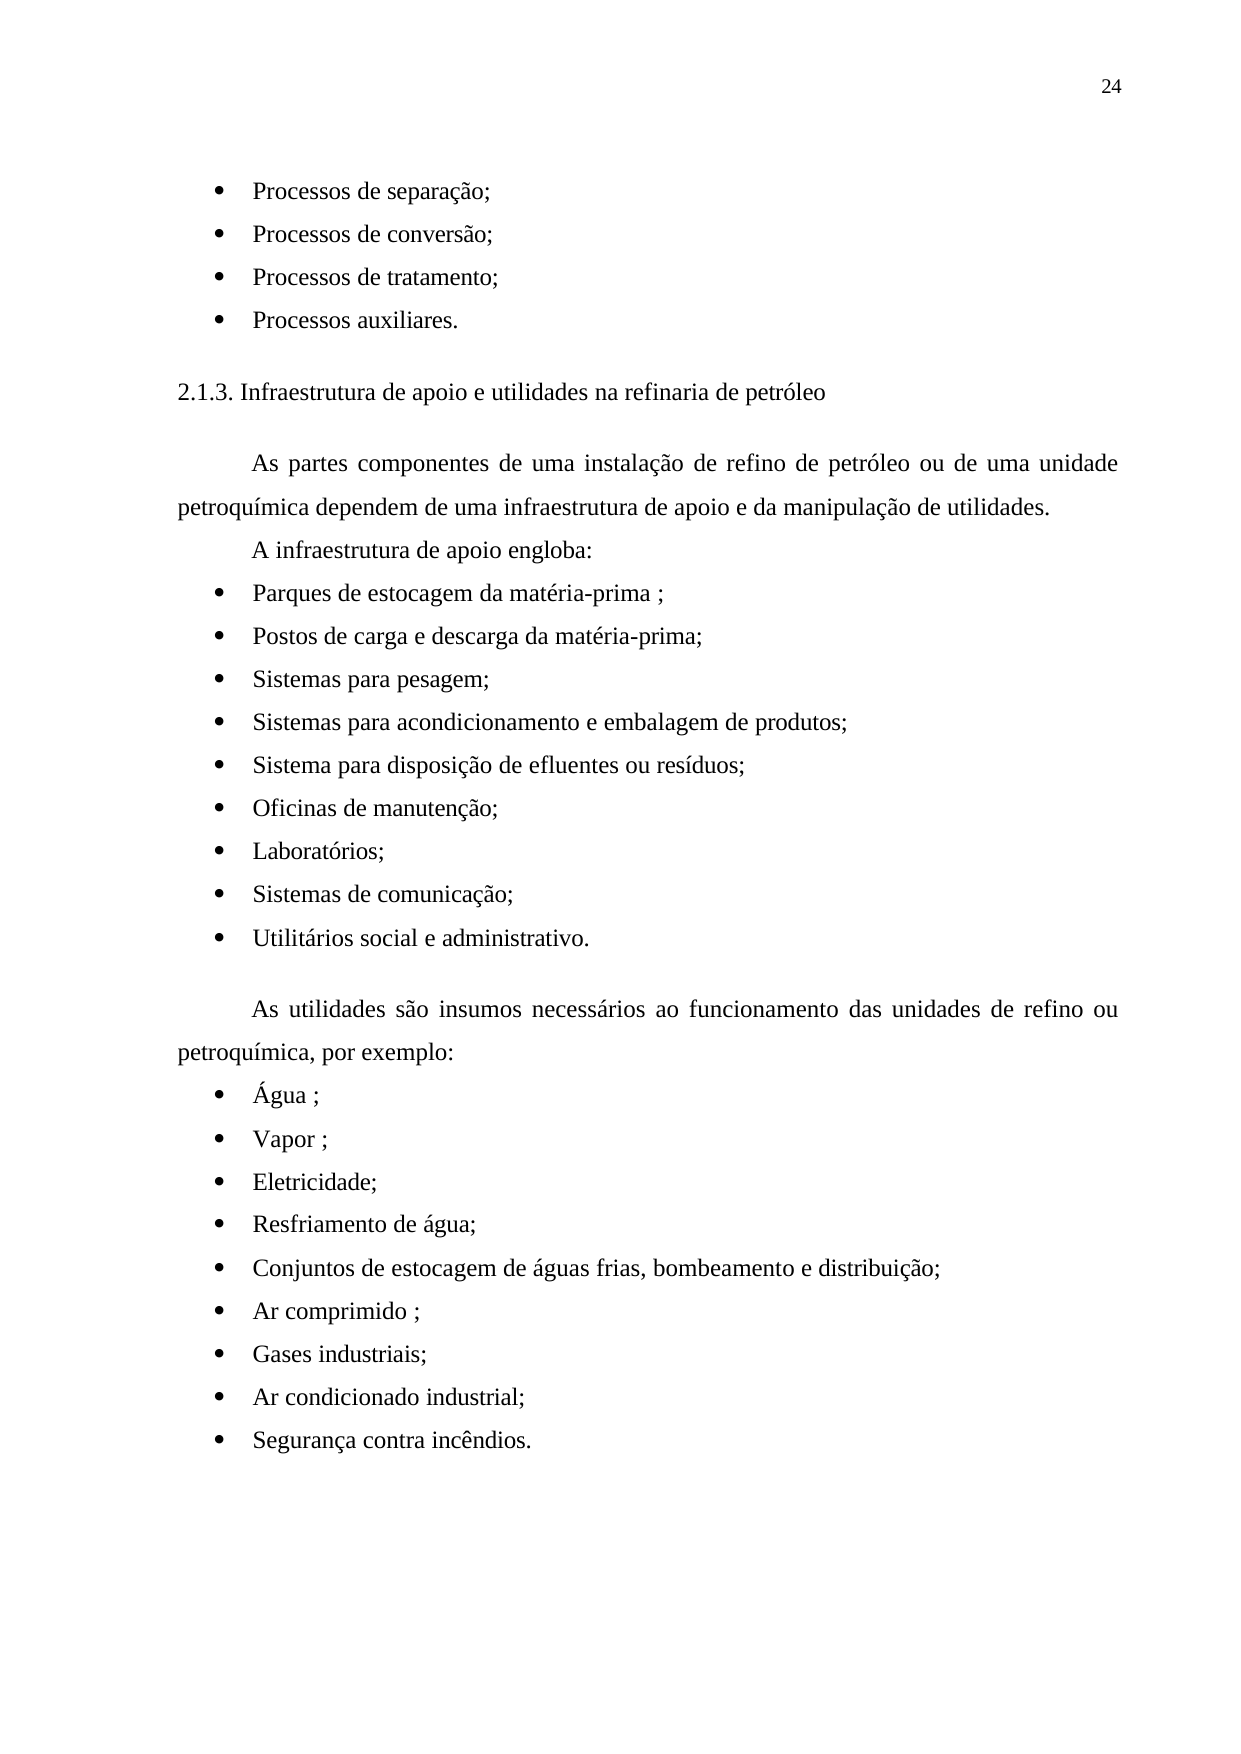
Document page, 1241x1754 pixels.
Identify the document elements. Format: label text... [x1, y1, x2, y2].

text As partes componentes de uma instalação de refino de petróleo ou de uma unidade petroquímica dependem de uma infraestrutura de apoio e da manipulação de utilidades. [177, 448, 1137, 520]
list Processos de tratamento; [215, 262, 1169, 291]
list Sistemas de comunicação; [215, 879, 1169, 908]
list Conjuntos de estocagem de águas frias, bombeamento e distribuição; [215, 1253, 1169, 1282]
list Utilitários social e administrativo. [215, 923, 1169, 951]
list Ar condicionado industrial; [215, 1382, 1169, 1411]
list Água ; [215, 1081, 1169, 1109]
list Postos de carga e descarga da matéria-prima; [215, 621, 1169, 650]
list Sistemas para acondicionamento e embalagem de produtos; [215, 707, 1169, 736]
list Infraestrutura de apoio e utilidades na refinaria de petróleo [177, 377, 1169, 405]
list Gases industriais; [215, 1339, 1169, 1367]
list Ar comprimido ; [215, 1296, 1169, 1325]
list Segurança contra incêndios. [215, 1425, 1169, 1454]
list Vapor ; [215, 1124, 1169, 1152]
list Resfriamento de água; [215, 1209, 1169, 1238]
list Parques de estocagem da matéria-prima ; [215, 578, 1169, 607]
text As utilidades são insumos necessários ao funcionamento das unidades de refino ou petroquímica, por exemplo: [177, 994, 1130, 1066]
list Sistemas para pesagem; [215, 664, 1169, 693]
list Sistema para disposição de efluentes ou resíduos; [215, 750, 1169, 779]
list Processos de separação; [215, 176, 1169, 205]
list Laboratórios; [215, 836, 1169, 865]
list Processos de conversão; [215, 219, 1169, 248]
text A infraestrutura de apoio engloba: [251, 535, 1169, 564]
list Eletricidade; [215, 1167, 1169, 1196]
list Processos auxiliares. [215, 305, 1169, 334]
list Oficinas de manutenção; [215, 793, 1169, 822]
